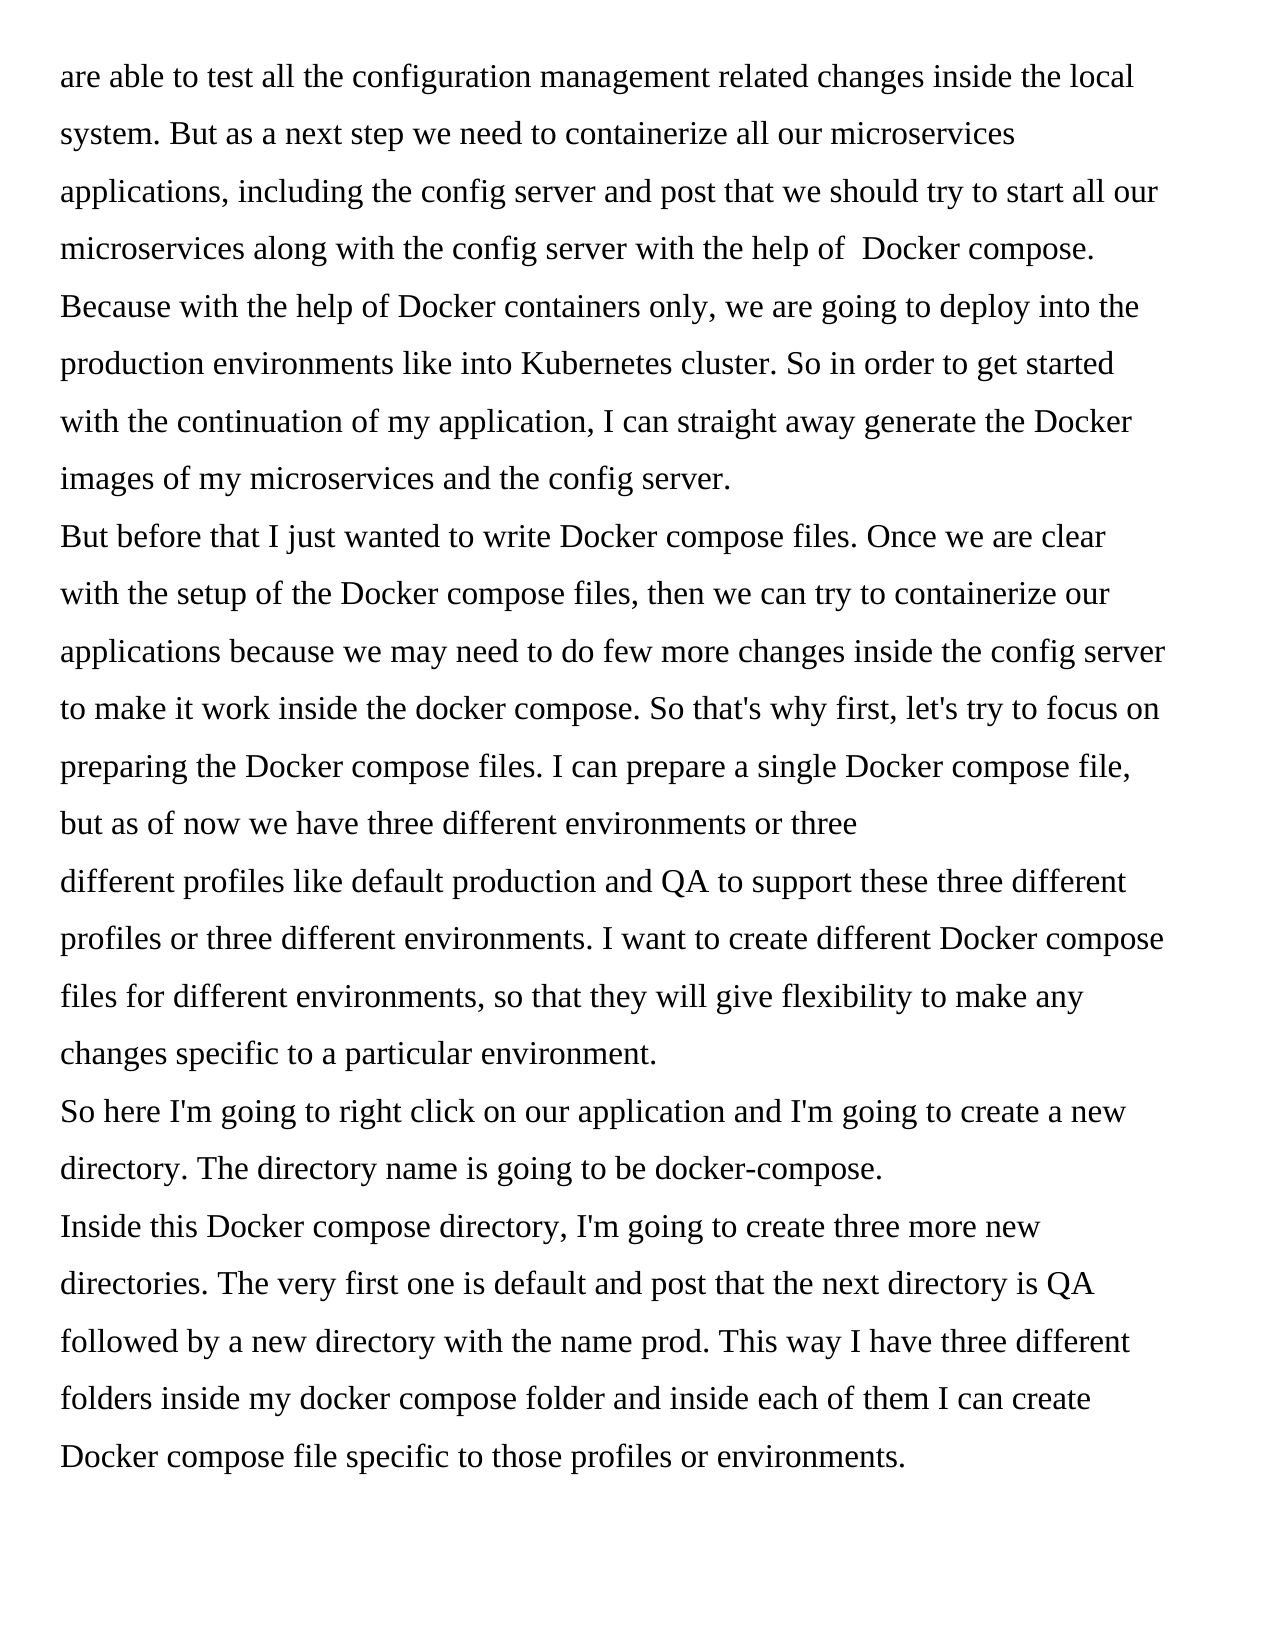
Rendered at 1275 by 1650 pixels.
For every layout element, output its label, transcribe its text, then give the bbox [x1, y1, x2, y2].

text Inside this Docker compose directory, I'm going to create three more new directories. The very first one is default and post that the next directory is QA followed by a new directory with the name prod. This way I have three different folders inside my docker compose folder and inside each of them I can create Docker compose file specific to those profiles or environments. [60, 1206, 1170, 1474]
text But before that I just wanted to write Docker compose files. Once we are clear with the setup of the Docker compose files, then we can try to containerize our applications because we may need to do few more changes inside the config server to make it work inside the docker compose. So that's why first, let's try to focus on preparing the Docker compose files. I can prepare a single Docker compose file, but as of now we have three different environments or three [60, 516, 1170, 842]
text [60, 56, 1170, 497]
text different profiles like default production and QA to support these three different profiles or three different environments. I want to create different Docker compose files for different environments, so that they will give flexibility to make any changes specific to a particular environment. [60, 861, 1170, 1072]
text So here I'm going to right click on our application and I'm going to create a new directory. The directory name is going to be docker-compose. [60, 1091, 1170, 1187]
